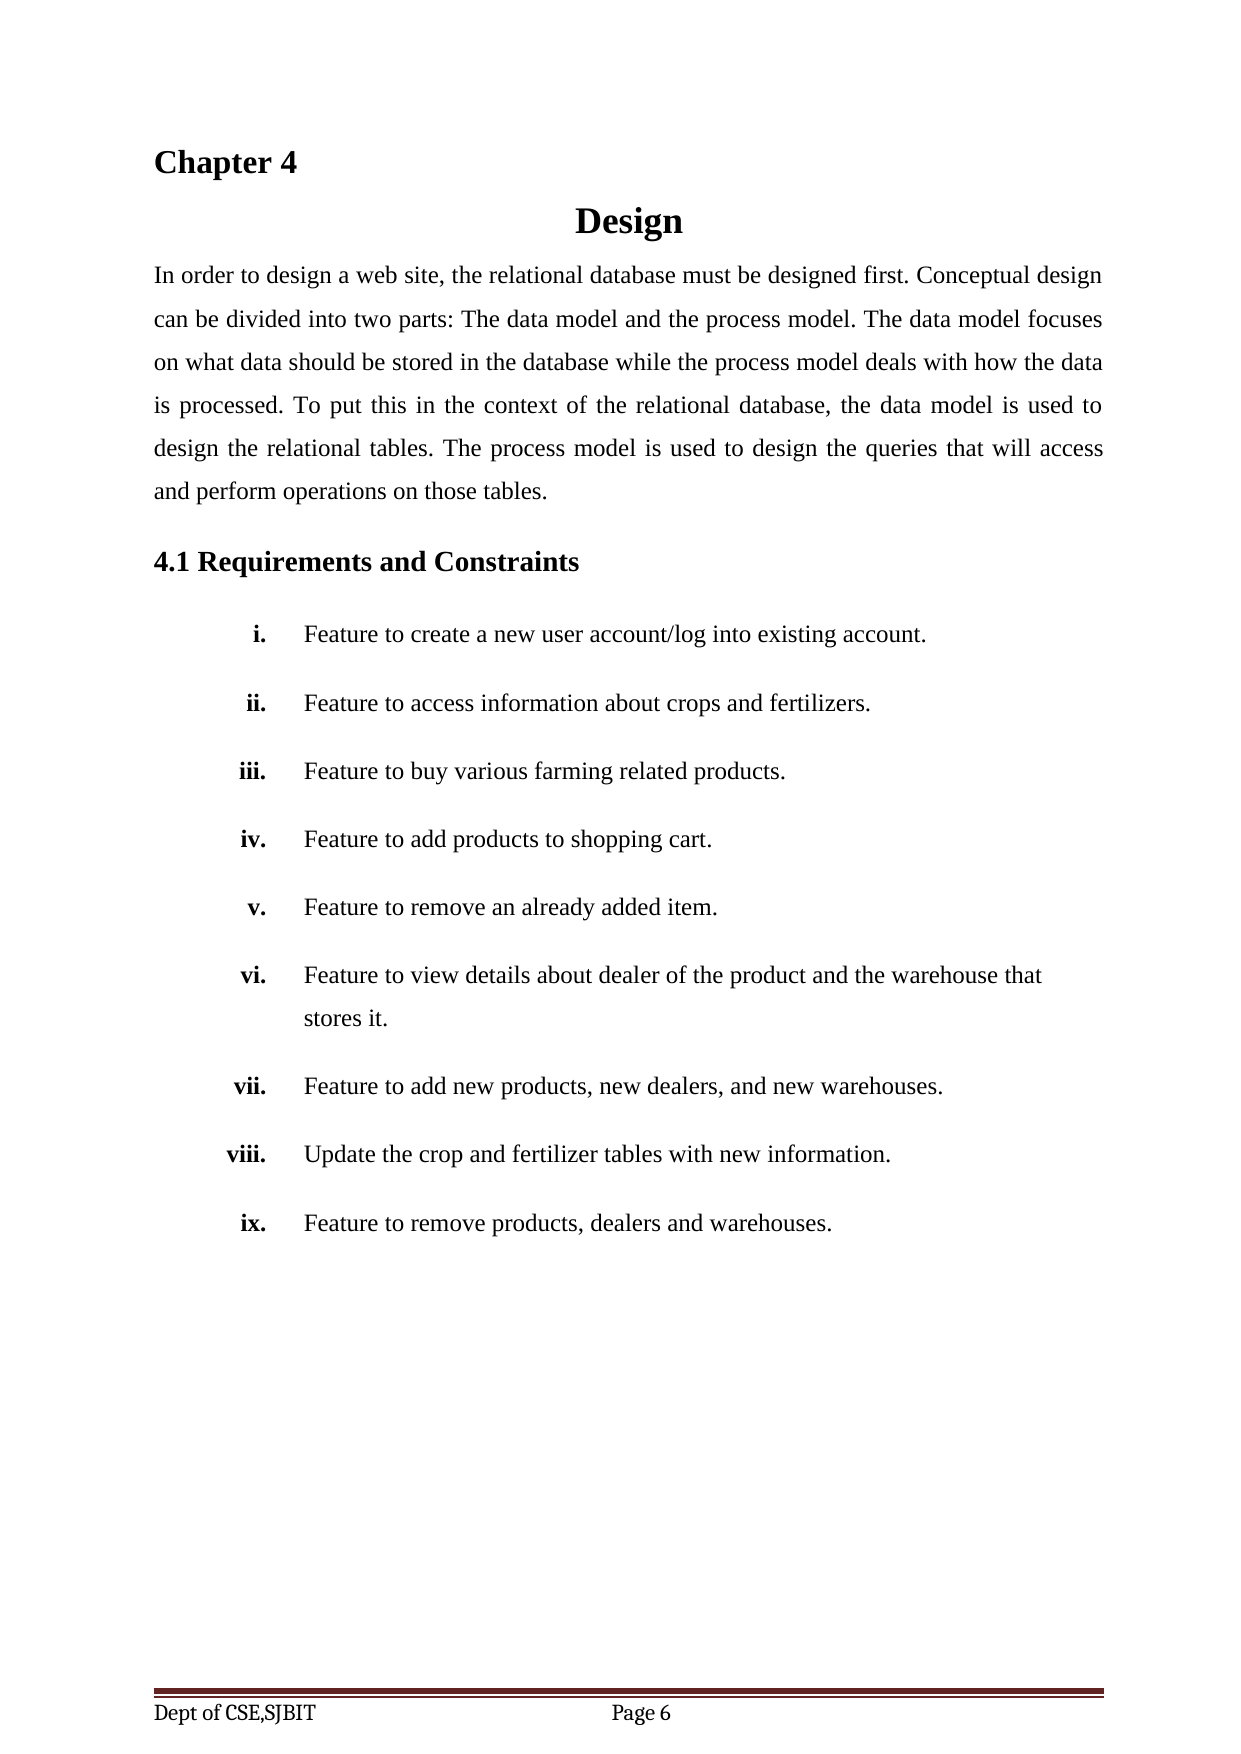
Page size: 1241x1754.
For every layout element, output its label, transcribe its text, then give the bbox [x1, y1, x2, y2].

text In order to design a web site, the relational database must be designed first. Conceptual design can be divided into two parts: The data model and the process model. The data model focuses on what data should be stored in the database while the process model deals with how the data is processed. To put this in the context of the relational database, the data model is used to design the relational tables. The process model is used to design the queries that will access and perform operations on those tables. [153, 261, 1104, 505]
list Feature to create a new user account/log into existing account. [266, 619, 1104, 648]
text Design [153, 198, 1104, 242]
list Feature to remove products, dealers and warehouses. [266, 1208, 1104, 1236]
list Feature to remove an already added item. [266, 892, 1104, 921]
list Update the crop and fertilizer tables with new information. [266, 1139, 1104, 1168]
list Feature to add products to shopping cart. [266, 824, 1104, 853]
text 4.1 Requirements and Constraints [153, 544, 1104, 578]
list Feature to add new products, new dealers, and new warehouses. [266, 1071, 1104, 1100]
text Chapter 4 [153, 142, 1104, 180]
list Feature to view details about dealer of the product and the warehouse that stores it. [266, 960, 1104, 1032]
list Feature to buy various farming related products. [266, 756, 1104, 784]
list Feature to access information about crops and fertilizers. [266, 688, 1104, 716]
